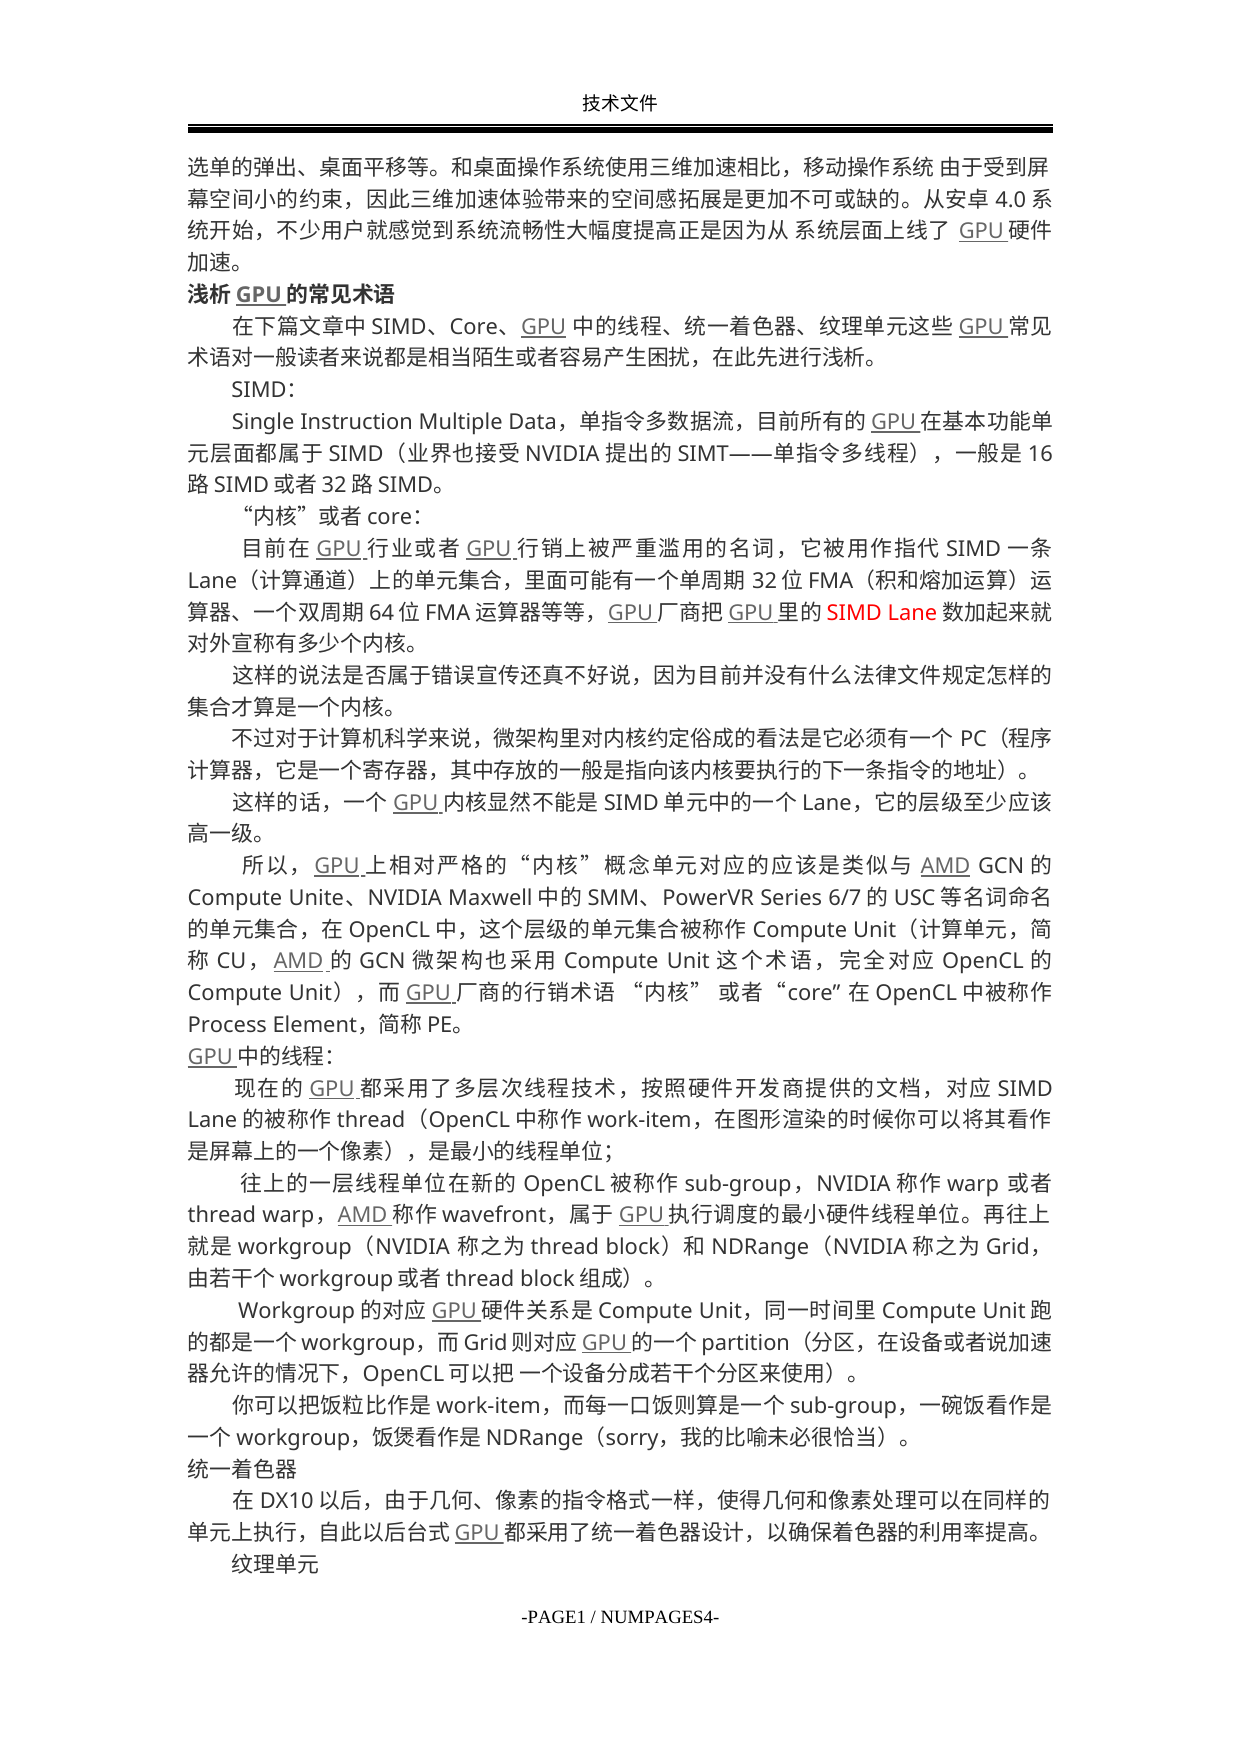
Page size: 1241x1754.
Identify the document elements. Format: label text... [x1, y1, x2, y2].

text 统一着色器 [187, 1452, 1053, 1483]
text SIMD： [187, 372, 1053, 404]
text Single Instruction Multiple Data，单指令多数据流，目前所有的GPU在基本功能单元层面都属于SIMD（业界也接受NVIDIA提出的SIMT——单指令多线程），一般是16路SIMD或者32路 SIMD。 [187, 404, 1053, 499]
text 这样的话，一个GPU内核显然不能是SIMD单元中的一个Lane，它的层级至少应该高一级。 [187, 785, 1053, 848]
text 在 DX10以后，由于几何、像素的指令格式一样，使得几何和像素处理可以在同样的单元上执行，自此以后台式GPU都采用了统一着色器设计，以确保着色器的利用率提高。 [187, 1483, 1053, 1547]
text 目前在GPU行业或者GPU行销上被严重滥用的名词，它被用作指代SIMD一条Lane（计算通道）上的单元集合，里面可能有一个单周期 32位FMA（积和熔加运算）运算器、一个双周期64位FMA运算器等等，GPU厂商把GPU里的SIMD Lane数加起来就对外宣称有多少个内核。 [187, 531, 1053, 658]
text 这样的说法是否属于错误宣传还真不好说，因为目前并没有什么法律文件规定怎样的集合才算是一个内核。 [187, 658, 1053, 721]
text 纹理单元 [187, 1547, 1053, 1578]
text 不过对于计算机科学来说，微架构里对内核约定俗成的看法是它必须有一个PC（程序计算器，它是一个寄存器，其中存放的一般是指向该内核要执行的下一条指令的地址）。 [187, 721, 1053, 785]
text 往上的一层线程单位在新的OpenCL被称作sub-group，NVIDIA称作warp 或者thread warp，AMD称作wavefront，属于GPU执行调度的最小硬件线程单位。再往上就是workgroup（NVIDIA 称之为thread block）和NDRange（NVIDIA称之为Grid，由若干个workgroup或者thread block组成）。 [187, 1166, 1053, 1293]
text 所以，GPU上相对严格的“内核”概念单元对应的应该是类似与AMD GCN的Compute Unite、NVIDIA Maxwell中的SMM、PowerVR Series 6/7的USC等名词命名的单元集合，在OpenCL中，这个层级的单元集合被称作Compute Unit（计算单元，简称CU，AMD的GCN微架构也采用Compute Unit这个术语，完全对应OpenCL的Compute Unit），而GPU厂商的行销术语 “内核” 或者“core” 在OpenCL中被称作Process Element，简称PE。 [187, 848, 1053, 1039]
text 在下篇文章中SIMD、Core、GPU 中的线程、统一着色器、纹理单元这些GPU常见术语对一般读者来说都是相当陌生或者容易产生困扰，在此先进行浅析。 [187, 309, 1053, 372]
text 浅析GPU的常见术语 [187, 277, 1053, 309]
text 你可以把饭粒比作是work-item，而每一口饭则算是一个sub-group，一碗饭看作是一个 workgroup，饭煲看作是NDRange（sorry，我的比喻未必很恰当）。 [187, 1388, 1053, 1452]
text GPU中的线程： [187, 1039, 1053, 1071]
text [187, 150, 1053, 277]
text “内核”或者core： [187, 499, 1053, 531]
text 现在的GPU都采用了多层次线程技术，按照硬件开发商提供的文档，对应SIMD Lane的被称作thread（OpenCL中称作work-item，在图形渲染的时候你可以将其看作是屏幕上的一个像素），是最小的线程单位； [187, 1071, 1053, 1166]
text Workgroup的对应GPU硬件关系是Compute Unit，同一时间里Compute Unit跑的都是一个workgroup，而Grid则对应GPU的一个partition（分区，在设备或者说加速器允许的情况下，OpenCL可以把 一个设备分成若干个分区来使用）。 [187, 1293, 1053, 1388]
